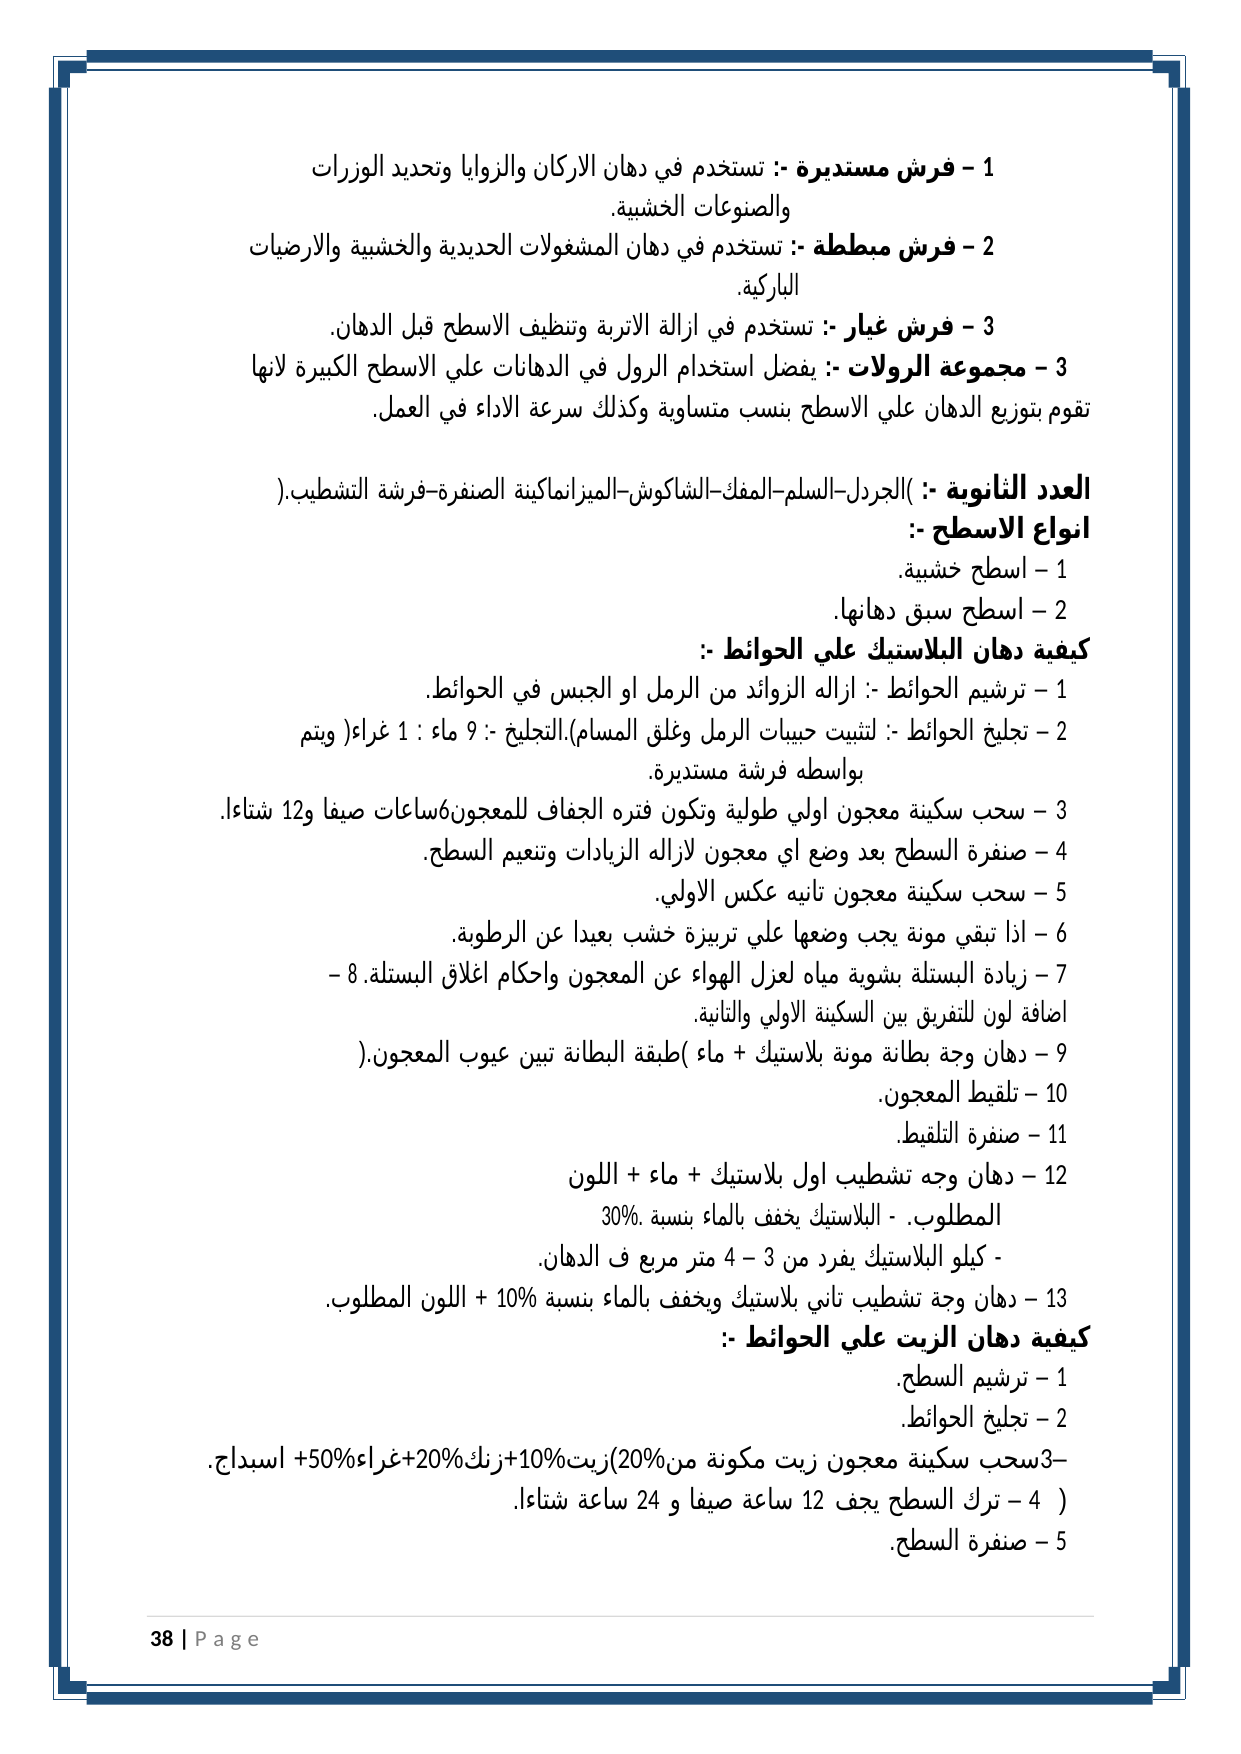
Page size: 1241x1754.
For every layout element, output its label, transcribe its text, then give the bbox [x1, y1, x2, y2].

text 9 – دهان وجة بطانة مونة بلاستيك + ماء )طبقة البطانة تبين عيوب المعجون.( 10 – تلقيط المعجون. [334, 1034, 1067, 1110]
text 5 – سحب سكينة معجون تانيه عكس الاولي. [147, 873, 1067, 908]
text 3 – سحب سكينة معجون اولي طولية وتكون فتره الجفاف للمعجون6ساعات صيفا و12 شتاءا. 4 – صنفرة السطح بعد وضع اي معجون لازاله الزيادات وتنعيم السطح. [216, 791, 1067, 867]
text 11 – صنفرة التلقيط. [147, 1115, 1067, 1151]
text 5 – صنفرة السطح. [147, 1522, 1067, 1558]
subtitle كيفية دهان البلاستيك علي الحوائط -: [147, 632, 1090, 665]
text 6 – اذا تبقي مونة يجب وضعها علي تربيزة خشب بعيدا عن الرطوبة. [147, 914, 1067, 949]
text 1 – فرش مستديرة -: تستخدم في دهان الاركان والزوايا وتحديد الوزرات والصنوعات الخشبية. [310, 148, 994, 222]
text العدد الثانوية -: )الجردل–السلم–المفك–الشاكوش–الميزانماكينة الصنفرة–فرشة التشطيب.( انواع الاسطح -: [232, 468, 1091, 545]
subtitle كيفية دهان الزيت علي الحوائط -: [147, 1320, 1090, 1353]
text 1 – ترشيم السطح. 2 – تجليخ الحوائط. [887, 1358, 1067, 1435]
text 3 – مجموعة الرولات -: يفضل استخدام الرول في الدهانات علي الاسطح الكبيرة لانها تقوم بتوزيع الدهان علي الاسطح بنسب متساوية وكذلك سرعة الاداء في العمل. [224, 348, 1091, 424]
text 1 – اسطح خشبية. [147, 550, 1067, 586]
text 2 – اسطح سبق دهانها. [147, 591, 1067, 627]
text 1 – ترشيم الحوائط -: ازاله الزوائد من الرمل او الجبس في الحوائط. [147, 671, 1067, 706]
text –3سحب سكينة معجون زيت مكونة من%20)زيت%10+زنك%20+غراء%50+ اسبداج.( 4 – ترك السطح يجف 12 ساعة صيفا و 24 ساعة شتاءا. [203, 1441, 1067, 1517]
text 7 – زيادة البستلة بشوية مياه لعزل الهواء عن المعجون واحكام اغلاق البستلة. 8 – اضافة لون للتفريق بين السكينة الاولي والتانية. [292, 955, 1067, 1029]
text 2 – تجليخ الحوائط -: لتثبيت حبيبات الرمل وغلق المسام).التجليخ -: 9 ماء : 1 غراء( ويتم بواسطه فرشة مستديرة. [227, 712, 1067, 786]
text 2 – فرش مبططة -: تستخدم في دهان المشغولات الحديدية والخشبية والارضيات الباركية. [248, 227, 994, 302]
text 13 – دهان وجة تشطيب تاني بلاستيك ويخفف بالماء بنسبة %10 + اللون المطلوب. [147, 1279, 1067, 1314]
text - كيلو البلاستيك يفرد من 3 – 4 متر مربع ف الدهان. [147, 1238, 1002, 1273]
text 12 – دهان وجه تشطيب اول بلاستيك + ماء + اللون المطلوب. - البلاستيك يخفف بالماء بنسبة .%30 [476, 1156, 1067, 1232]
text 3 – فرش غيار -: تستخدم في ازالة الاتربة وتنظيف الاسطح قبل الدهان. [147, 307, 994, 342]
